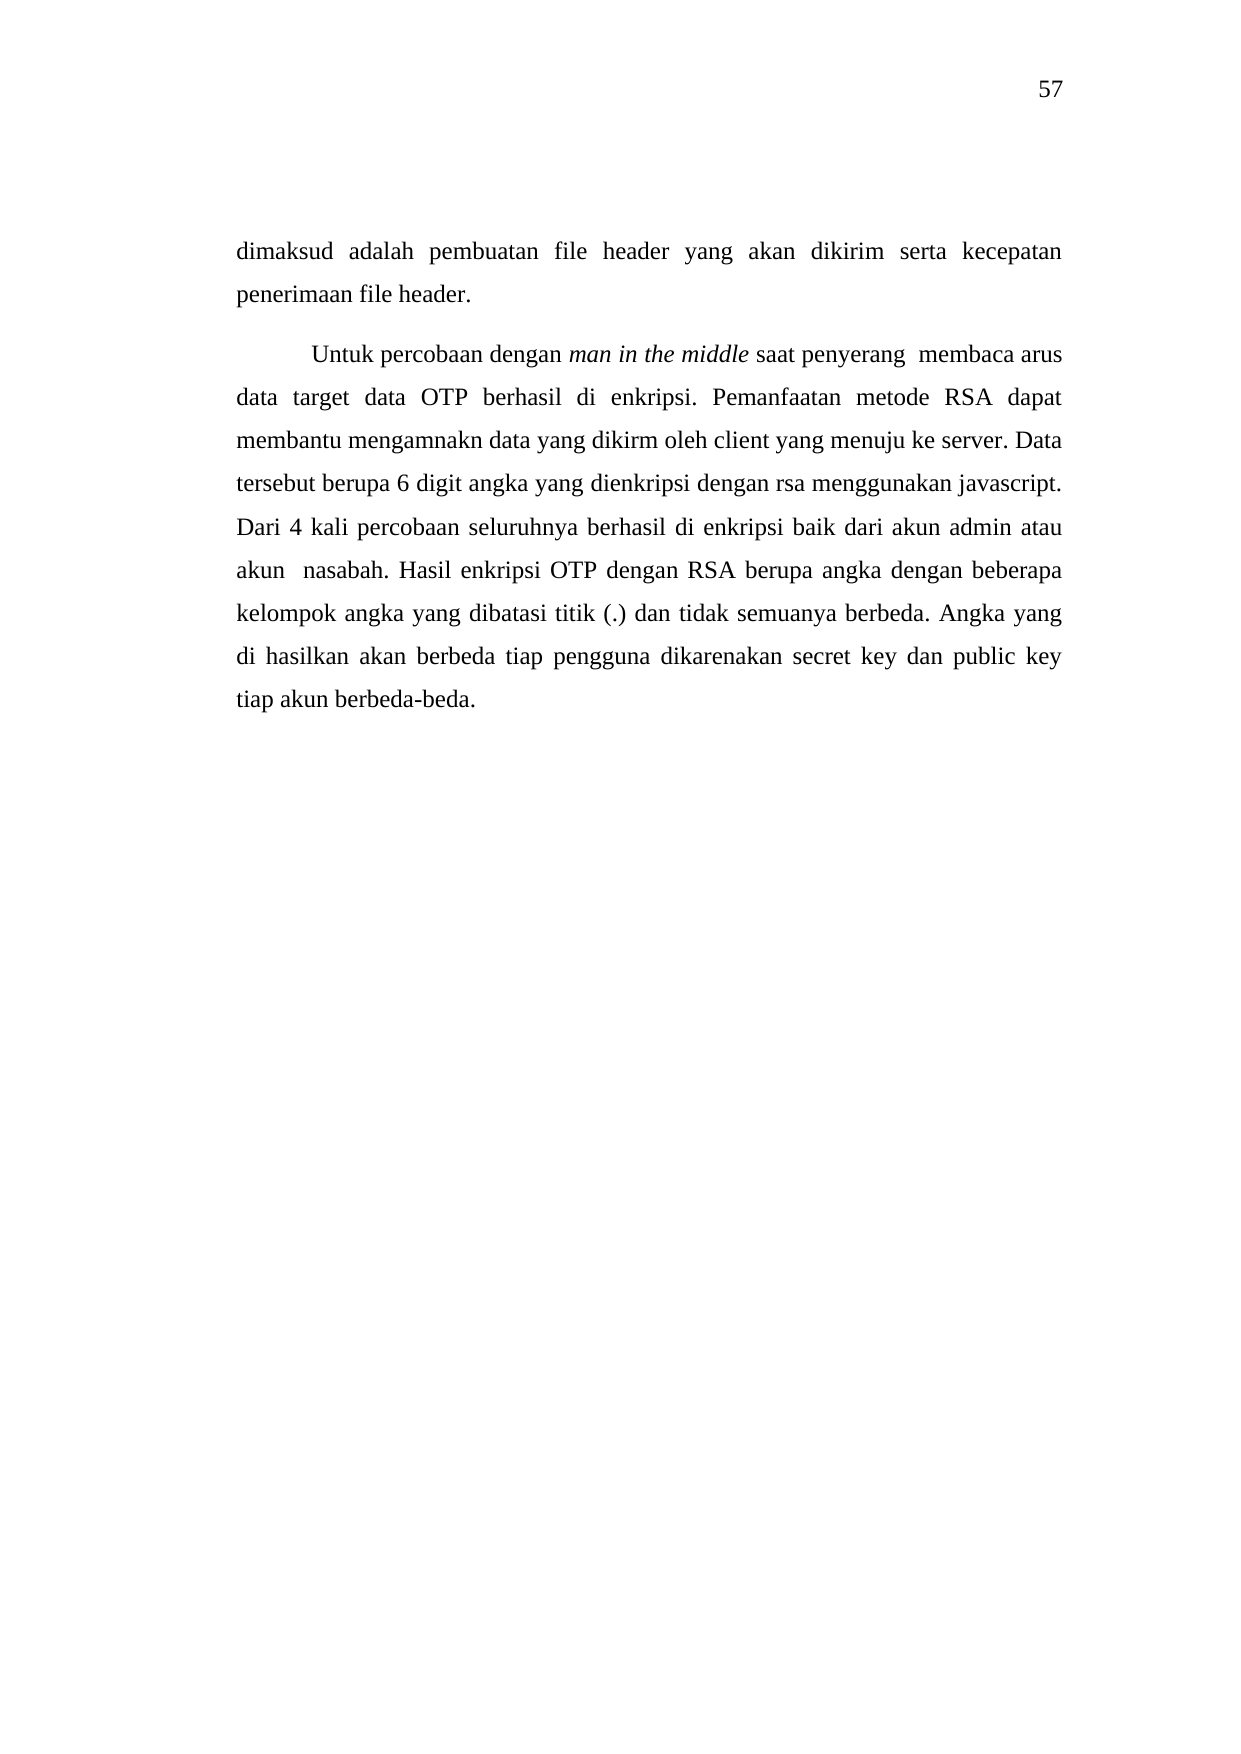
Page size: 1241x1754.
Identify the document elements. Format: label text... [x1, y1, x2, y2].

text Untuk percobaan dengan man in the middle saat penyerang membaca arus data target data OTP berhasil di enkripsi. Pemanfaatan metode RSA dapat membantu mengamnakn data yang dikirm oleh client yang menuju ke server. Data tersebut berupa 6 digit angka yang dienkripsi dengan rsa menggunakan javascript. Dari 4 kali percobaan seluruhnya berhasil di enkripsi baik dari akun admin atau akun nasabah. Hasil enkripsi OTP dengan RSA berupa angka dengan beberapa kelompok angka yang dibatasi titik (.) dan tidak semuanya berbeda. Angka yang di hasilkan akan berbeda tiap pengguna dikarenakan secret key dan public key tiap akun berbeda-beda. [236, 339, 1063, 713]
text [236, 236, 1063, 308]
